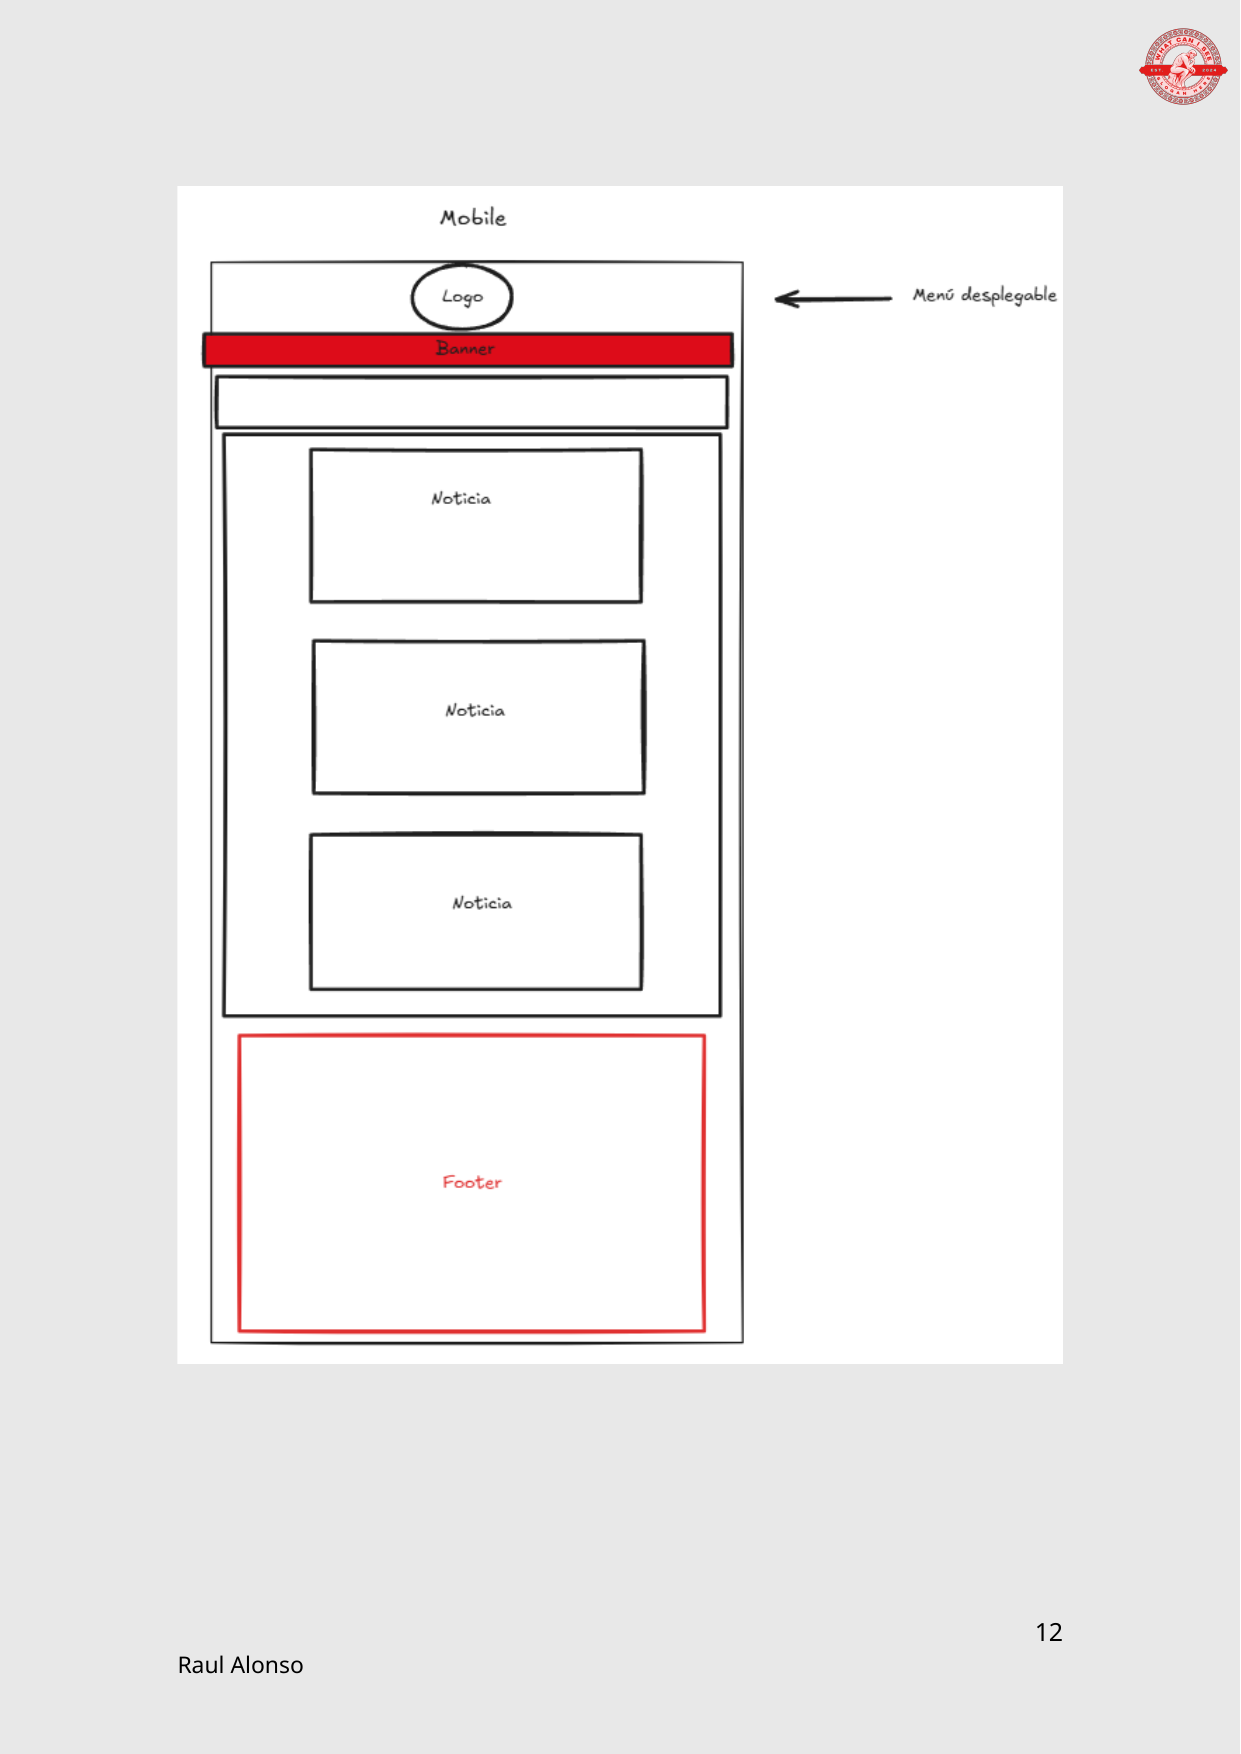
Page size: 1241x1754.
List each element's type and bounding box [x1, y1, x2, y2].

picture [177, 186, 1063, 1364]
picture [1134, 24, 1233, 108]
